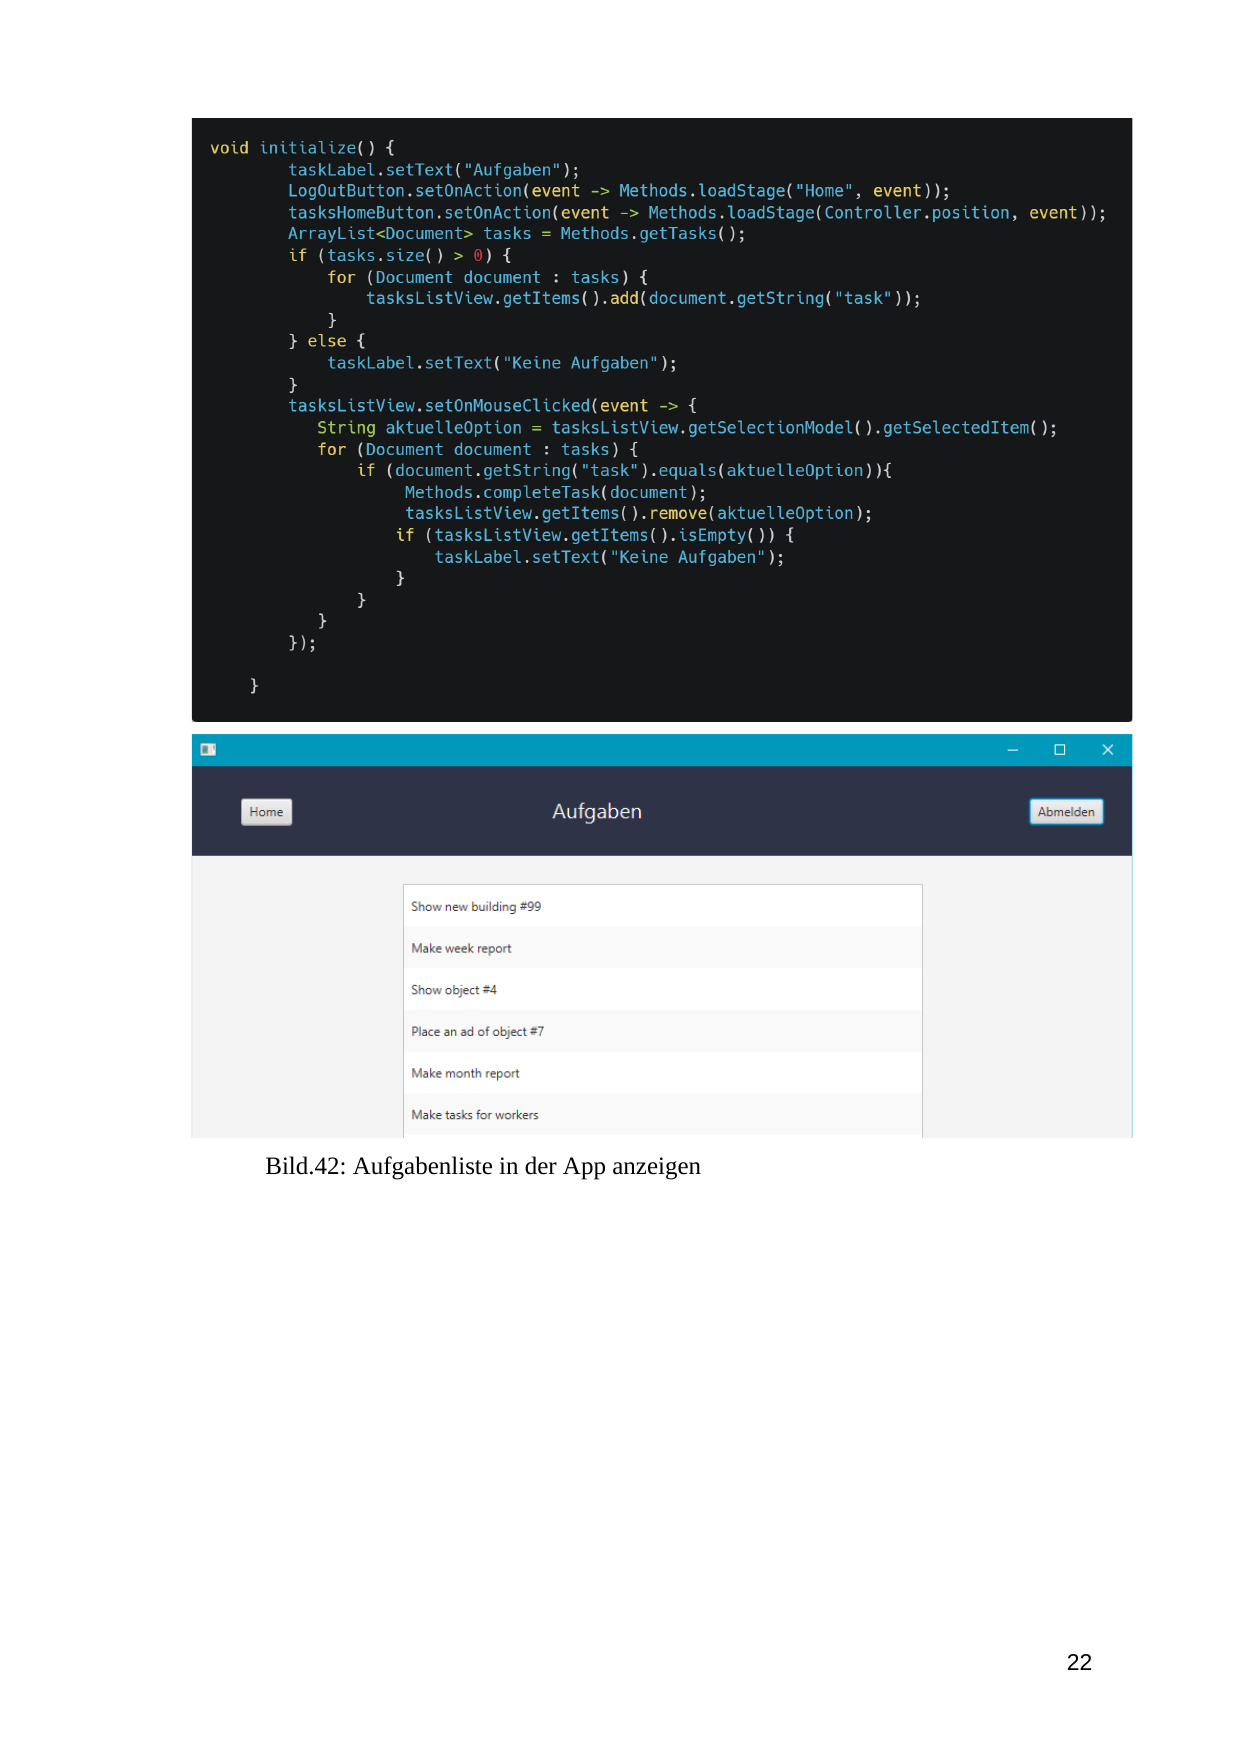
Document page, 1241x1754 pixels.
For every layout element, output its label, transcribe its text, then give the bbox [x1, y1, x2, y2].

picture [201, 743, 216, 755]
text Bild.42: Aufgabenliste in der App anzeigen [192, 1151, 1107, 1179]
picture [191, 118, 1133, 722]
picture [191, 767, 1133, 1138]
